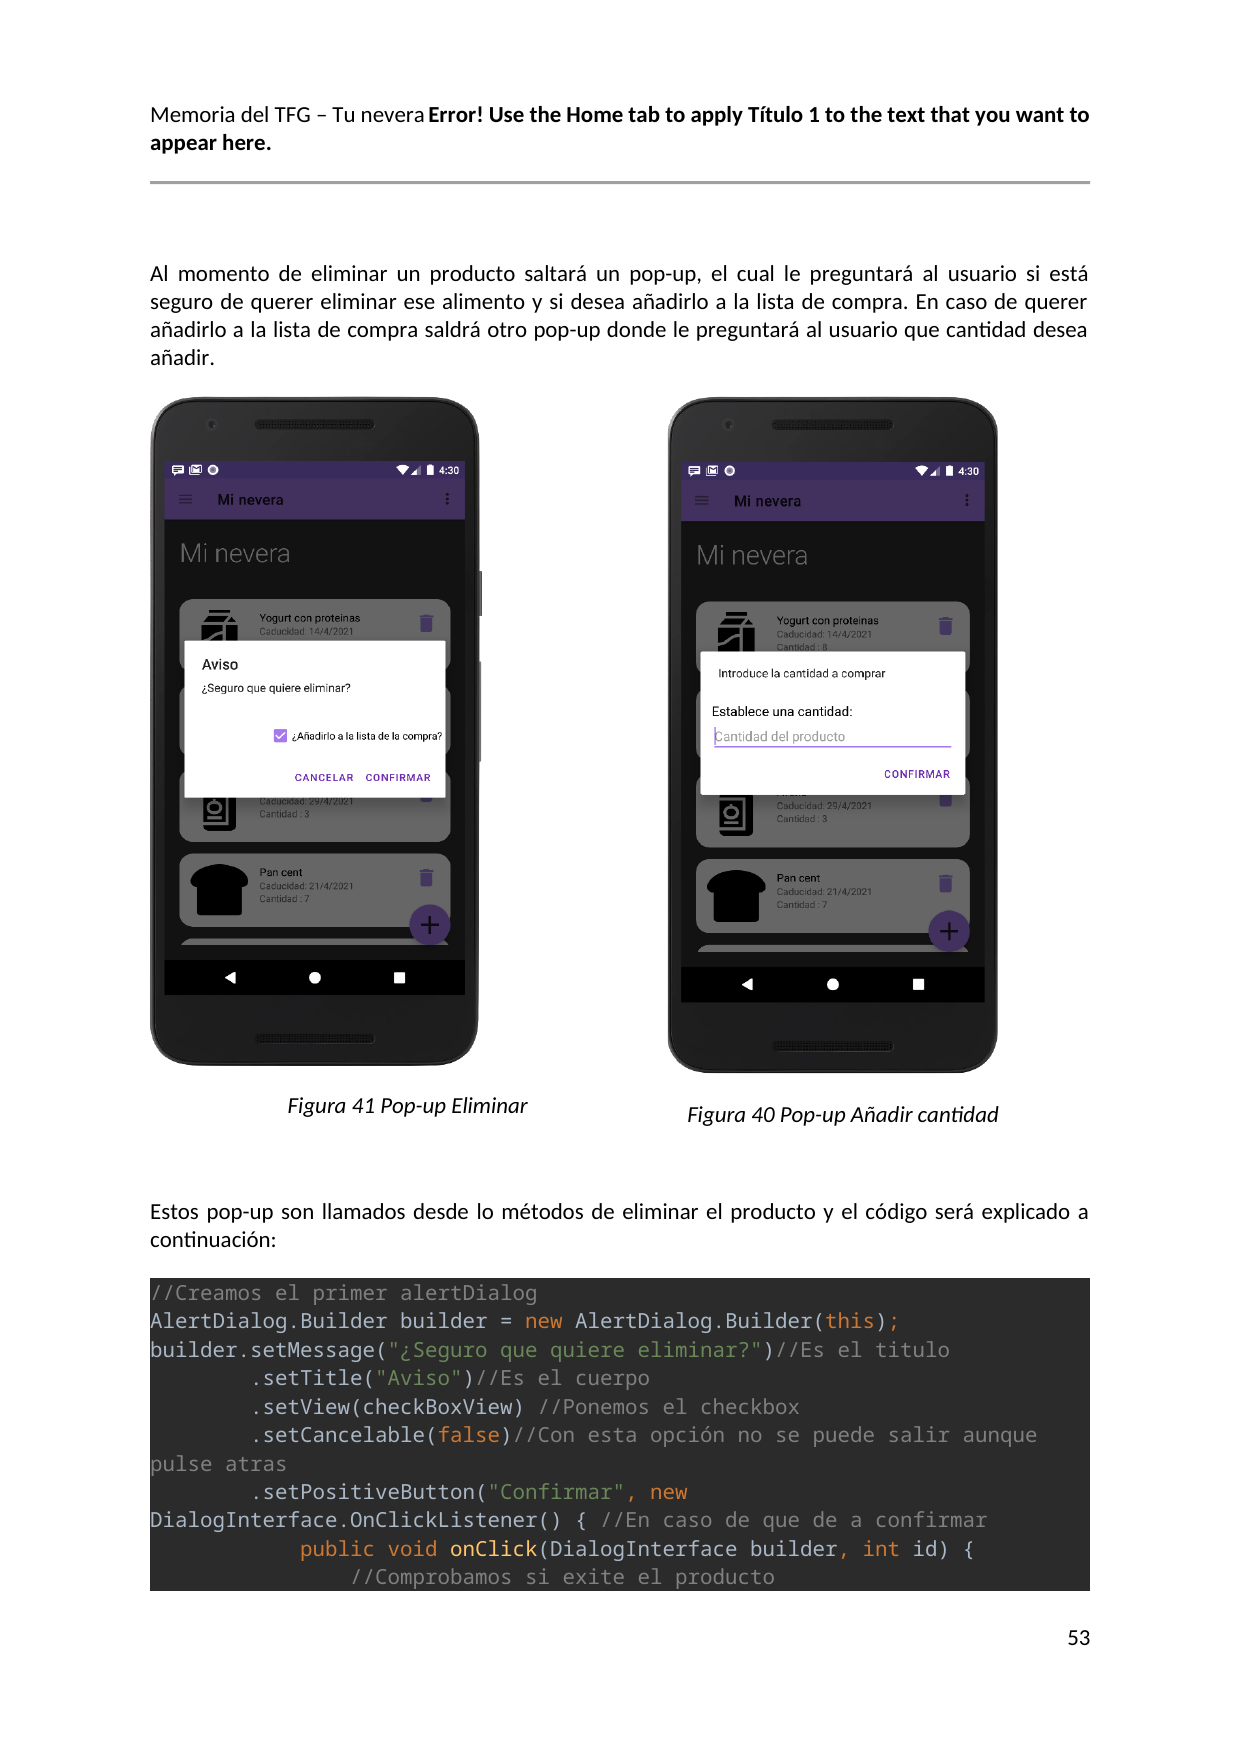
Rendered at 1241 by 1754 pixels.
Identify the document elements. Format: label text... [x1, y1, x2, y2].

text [150, 1278, 1090, 1591]
text Al momento de eliminar un producto saltará un pop-up, el cual le preguntará al usuario si está seguro de querer eliminar ese alimento y si desea añadirlo a la lista de compra. En caso de querer añadirlo a la lista de compra saldrá otro pop-up donde le preguntará al usuario que cantidad desea añadir. [150, 259, 1090, 371]
picture [666, 396, 998, 1071]
text Estos pop-up son llamados desde lo métodos de eliminar el producto y el código será explicado a continuación: [150, 1197, 1090, 1253]
text Figura 41 Pop-up Eliminar [150, 1091, 1090, 1119]
picture [150, 396, 482, 1066]
